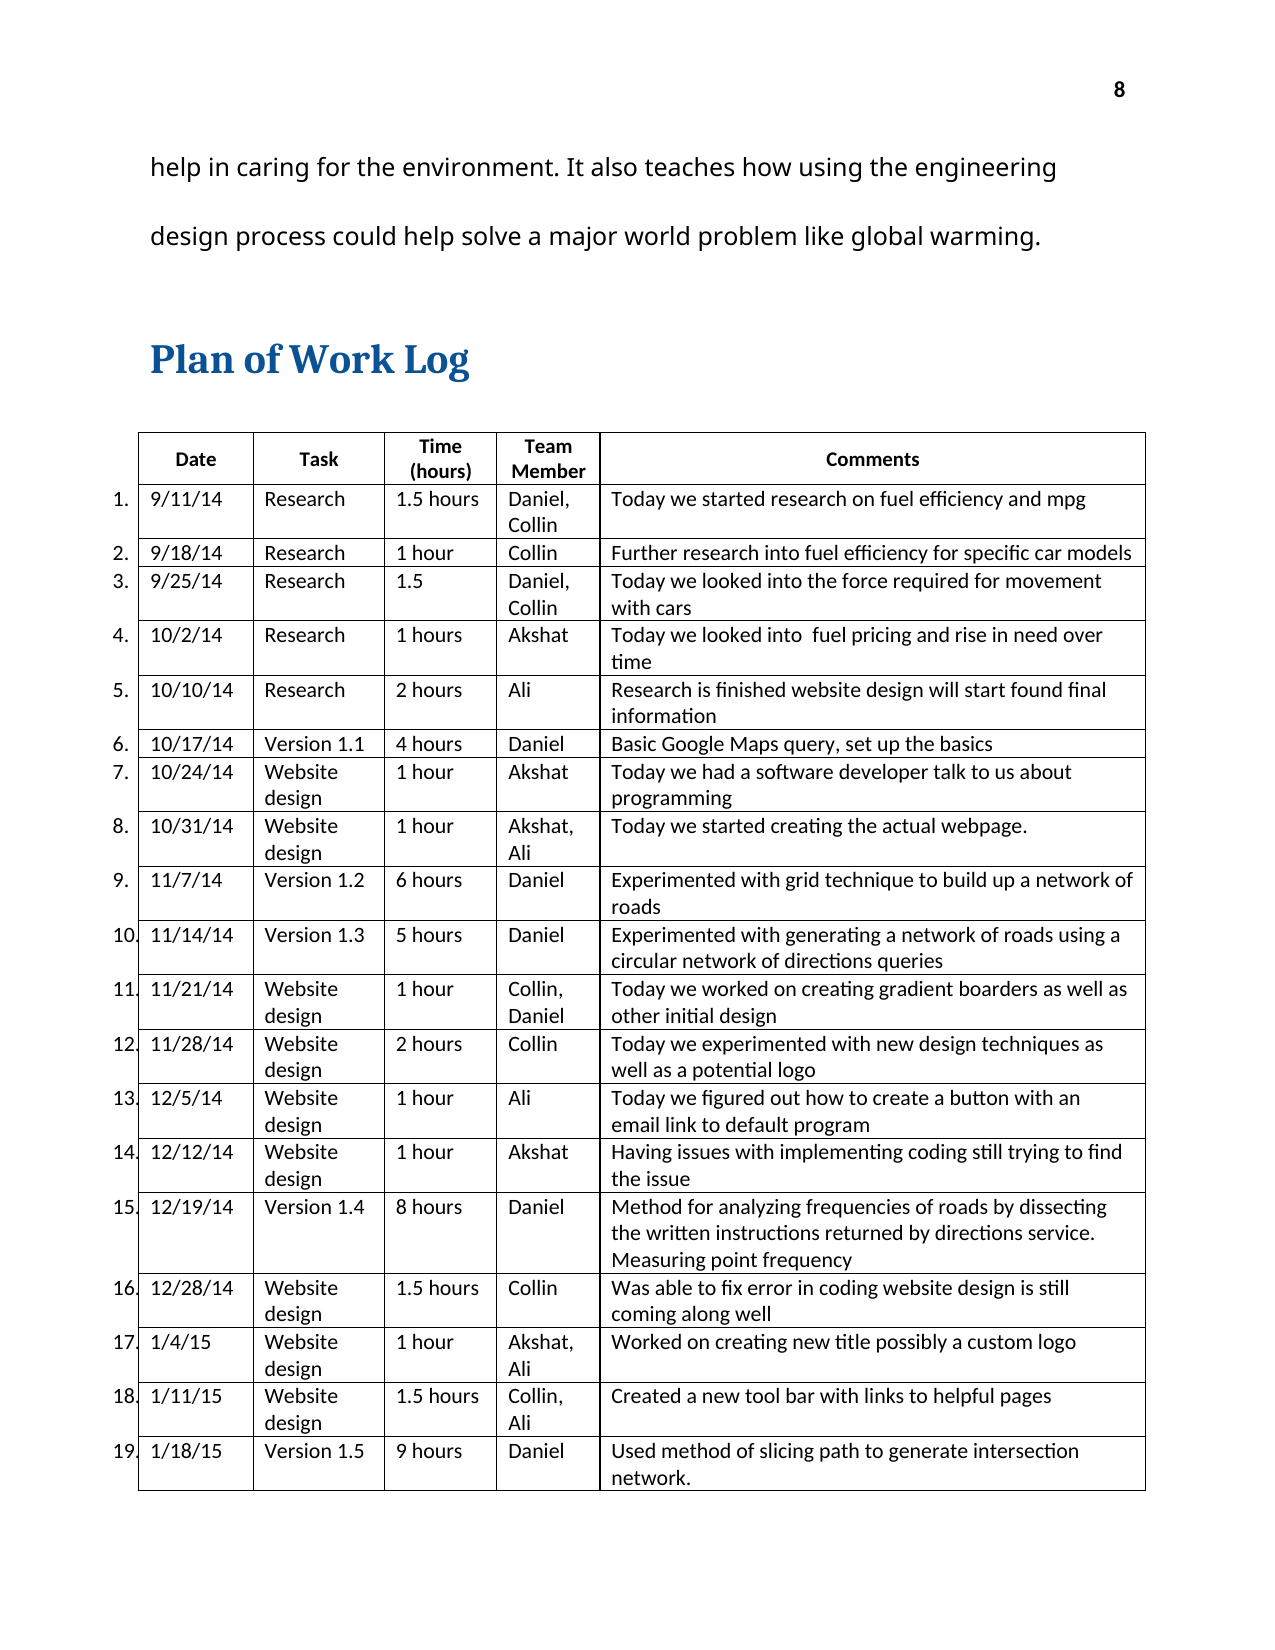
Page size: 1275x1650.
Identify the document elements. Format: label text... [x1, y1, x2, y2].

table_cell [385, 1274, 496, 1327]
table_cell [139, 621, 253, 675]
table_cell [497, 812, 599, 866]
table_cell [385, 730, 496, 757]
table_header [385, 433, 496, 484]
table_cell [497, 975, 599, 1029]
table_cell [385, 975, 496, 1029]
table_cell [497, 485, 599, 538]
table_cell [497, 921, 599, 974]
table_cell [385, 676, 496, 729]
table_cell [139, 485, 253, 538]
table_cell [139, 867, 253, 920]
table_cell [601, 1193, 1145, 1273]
subtitle Plan of Work Log [150, 336, 1125, 384]
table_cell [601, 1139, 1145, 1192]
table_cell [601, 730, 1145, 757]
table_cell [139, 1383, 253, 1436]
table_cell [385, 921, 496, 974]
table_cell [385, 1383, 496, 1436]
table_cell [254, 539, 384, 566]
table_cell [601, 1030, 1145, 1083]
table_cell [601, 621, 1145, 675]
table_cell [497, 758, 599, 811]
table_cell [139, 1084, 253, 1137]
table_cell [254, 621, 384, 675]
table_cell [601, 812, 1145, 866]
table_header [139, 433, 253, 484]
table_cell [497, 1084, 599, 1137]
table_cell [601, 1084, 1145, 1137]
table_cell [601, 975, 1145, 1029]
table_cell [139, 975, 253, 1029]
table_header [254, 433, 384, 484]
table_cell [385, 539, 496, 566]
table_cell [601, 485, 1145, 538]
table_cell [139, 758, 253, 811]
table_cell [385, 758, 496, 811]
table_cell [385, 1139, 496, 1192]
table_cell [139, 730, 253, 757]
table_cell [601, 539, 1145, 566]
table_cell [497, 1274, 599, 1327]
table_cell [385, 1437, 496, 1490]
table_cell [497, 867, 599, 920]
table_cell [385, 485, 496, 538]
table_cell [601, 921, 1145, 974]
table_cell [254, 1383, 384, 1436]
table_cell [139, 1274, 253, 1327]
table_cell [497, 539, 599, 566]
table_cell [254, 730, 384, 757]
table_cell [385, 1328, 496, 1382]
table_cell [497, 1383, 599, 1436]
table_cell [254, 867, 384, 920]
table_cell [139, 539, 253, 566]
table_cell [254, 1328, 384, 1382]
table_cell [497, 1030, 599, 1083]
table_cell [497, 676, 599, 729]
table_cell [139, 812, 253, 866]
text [150, 150, 1125, 252]
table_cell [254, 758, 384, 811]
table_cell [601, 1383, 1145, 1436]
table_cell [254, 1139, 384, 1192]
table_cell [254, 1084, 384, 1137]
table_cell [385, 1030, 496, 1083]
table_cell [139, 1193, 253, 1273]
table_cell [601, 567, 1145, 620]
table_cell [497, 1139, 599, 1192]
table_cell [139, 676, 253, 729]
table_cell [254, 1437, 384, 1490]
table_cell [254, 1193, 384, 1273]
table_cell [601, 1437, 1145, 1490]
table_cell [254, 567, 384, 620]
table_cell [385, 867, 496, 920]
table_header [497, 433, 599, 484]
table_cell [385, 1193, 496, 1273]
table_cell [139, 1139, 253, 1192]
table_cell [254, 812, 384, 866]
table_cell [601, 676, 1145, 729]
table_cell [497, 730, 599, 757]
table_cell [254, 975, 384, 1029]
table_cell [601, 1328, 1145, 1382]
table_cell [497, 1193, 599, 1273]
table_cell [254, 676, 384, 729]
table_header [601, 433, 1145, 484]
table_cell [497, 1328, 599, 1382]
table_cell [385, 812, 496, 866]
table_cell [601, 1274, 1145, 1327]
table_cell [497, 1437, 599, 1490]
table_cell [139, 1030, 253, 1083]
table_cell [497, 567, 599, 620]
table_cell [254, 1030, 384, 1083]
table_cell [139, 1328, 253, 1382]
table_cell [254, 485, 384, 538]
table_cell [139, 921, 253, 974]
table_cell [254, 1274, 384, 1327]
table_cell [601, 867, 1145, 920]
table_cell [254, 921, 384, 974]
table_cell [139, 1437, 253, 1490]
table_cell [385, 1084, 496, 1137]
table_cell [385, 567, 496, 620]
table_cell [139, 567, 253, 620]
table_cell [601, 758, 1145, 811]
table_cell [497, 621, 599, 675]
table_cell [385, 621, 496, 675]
